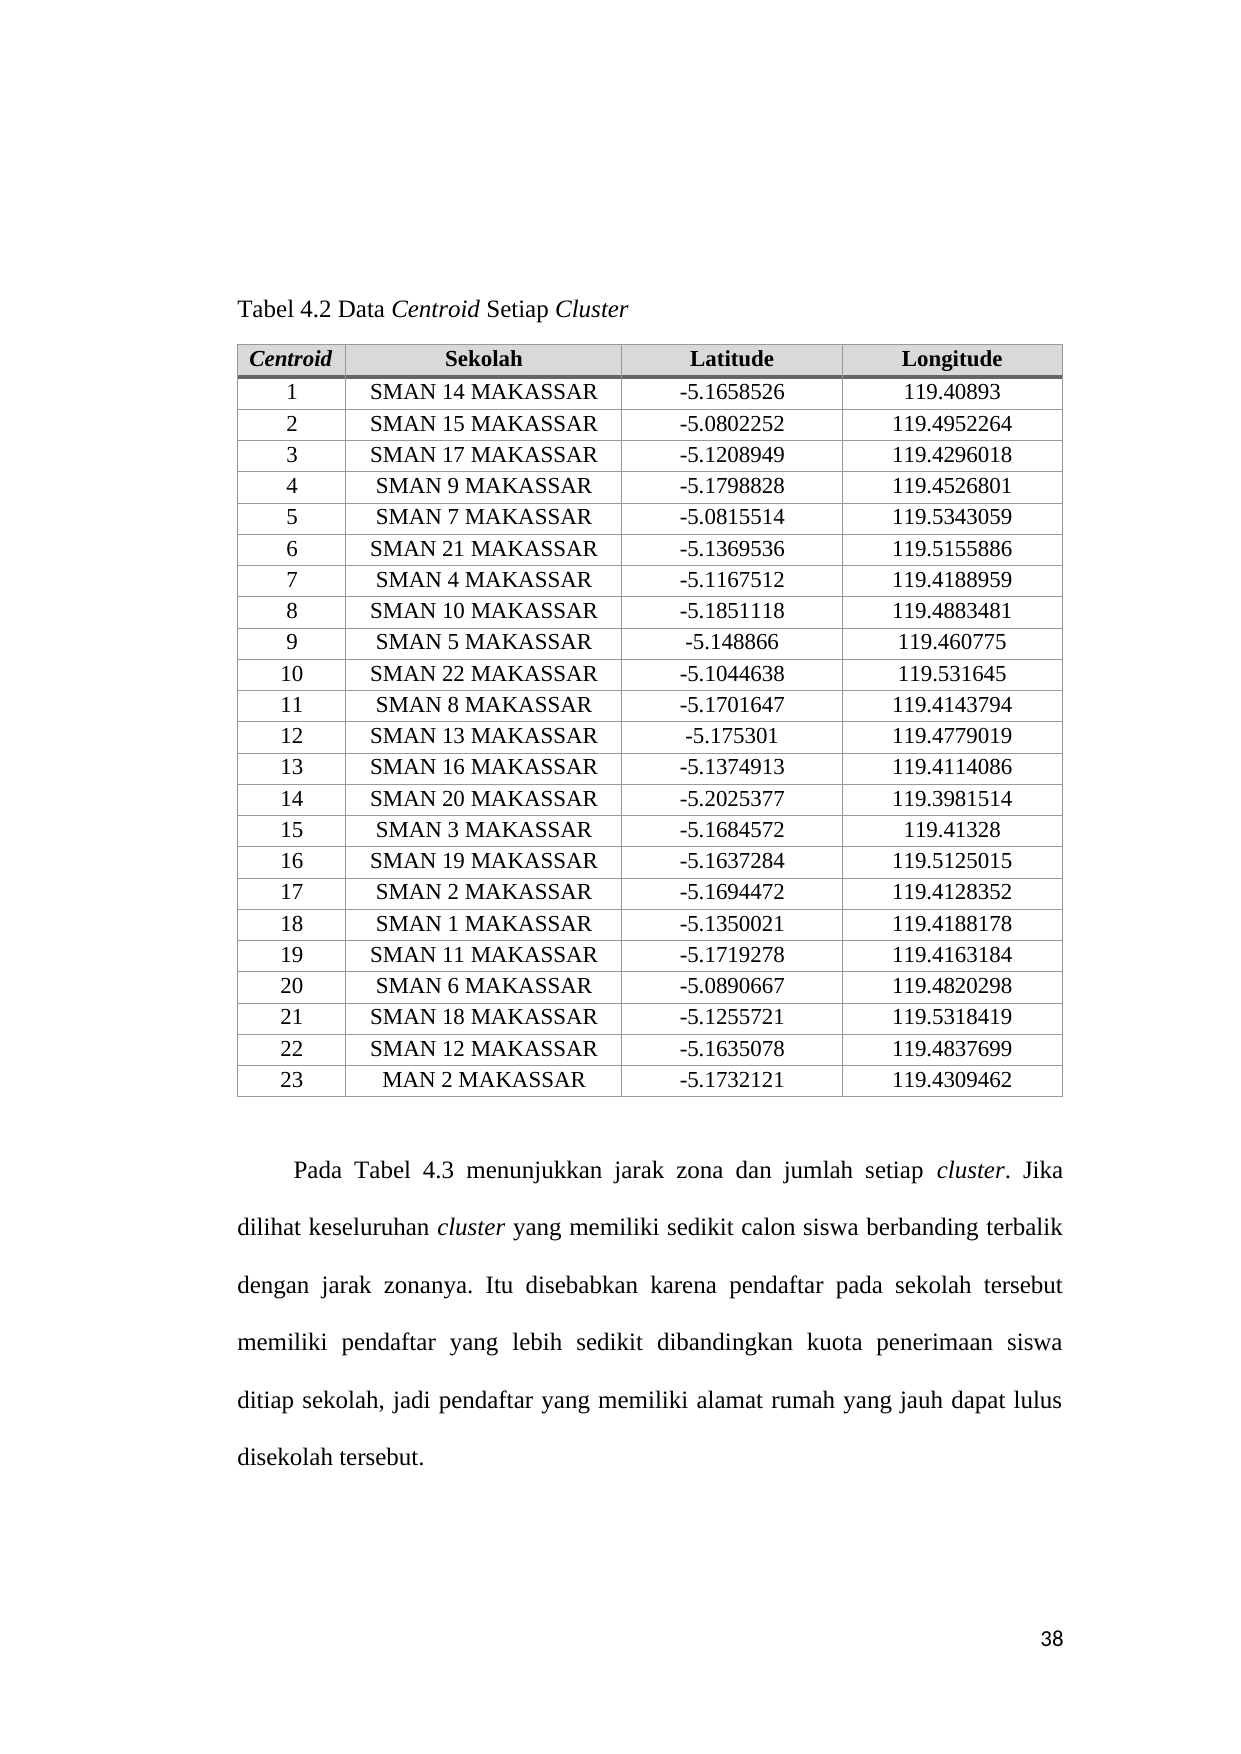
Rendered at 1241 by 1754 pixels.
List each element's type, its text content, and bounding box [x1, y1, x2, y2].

table_cell 119.531645 [843, 660, 1062, 690]
table_cell 119.40893 [843, 379, 1062, 409]
table_cell 20 [238, 972, 345, 1002]
table_header Longitude [843, 345, 1062, 375]
text Pada Tabel 4.3 menunjukkan jarak zona dan jumlah setiap cluster. Jika dilihat keseluruhan cluster yang memiliki sedikit calon siswa berbanding terbalik dengan jarak zonanya. Itu disebabkan karena pendaftar pada sekolah tersebut memiliki pendaftar yang lebih sedikit dibandingkan kuota penerimaan siswa ditiap sekolah, jadi pendaftar yang memiliki alamat rumah yang jauh dapat lulus disekolah tersebut. [237, 1155, 1063, 1471]
table_cell 119.4837699 [843, 1035, 1062, 1065]
table_cell SMAN 12 MAKASSAR [346, 1035, 621, 1065]
table_cell 10 [238, 660, 345, 690]
table_cell 4 [238, 472, 345, 502]
table_cell -5.0802252 [622, 410, 842, 440]
table_cell 15 [238, 816, 345, 846]
table_cell SMAN 11 MAKASSAR [346, 941, 621, 971]
table_cell -5.2025377 [622, 785, 842, 815]
table_cell -5.1167512 [622, 566, 842, 596]
table_cell SMAN 9 MAKASSAR [346, 472, 621, 502]
table_cell MAN 2 MAKASSAR [346, 1066, 621, 1096]
table_cell 1 [238, 379, 345, 409]
table_cell 11 [238, 691, 345, 721]
table_cell SMAN 14 MAKASSAR [346, 379, 621, 409]
table_cell 21 [238, 1004, 345, 1034]
table_cell -5.1635078 [622, 1035, 842, 1065]
table_cell 119.4526801 [843, 472, 1062, 502]
table_cell 7 [238, 566, 345, 596]
table_cell 2 [238, 410, 345, 440]
table_cell SMAN 2 MAKASSAR [346, 879, 621, 909]
table_cell SMAN 15 MAKASSAR [346, 410, 621, 440]
table_cell 19 [238, 941, 345, 971]
table_cell SMAN 19 MAKASSAR [346, 847, 621, 877]
table_cell 9 [238, 629, 345, 659]
table_cell 119.4779019 [843, 722, 1062, 752]
table_cell SMAN 7 MAKASSAR [346, 504, 621, 534]
table_cell SMAN 13 MAKASSAR [346, 722, 621, 752]
table_cell -5.175301 [622, 722, 842, 752]
table_cell 119.4128352 [843, 879, 1062, 909]
table_cell -5.1208949 [622, 441, 842, 471]
table_cell 16 [238, 847, 345, 877]
table_cell -5.1637284 [622, 847, 842, 877]
table_cell -5.1851118 [622, 597, 842, 627]
text Tabel 4.2 Data Centroid Setiap Cluster [237, 294, 1063, 323]
table_cell -5.1694472 [622, 879, 842, 909]
table_cell 8 [238, 597, 345, 627]
table_cell 119.5125015 [843, 847, 1062, 877]
table_cell -5.1732121 [622, 1066, 842, 1096]
table_cell 119.460775 [843, 629, 1062, 659]
table_cell SMAN 5 MAKASSAR [346, 629, 621, 659]
table_cell 22 [238, 1035, 345, 1065]
table_cell -5.1701647 [622, 691, 842, 721]
table_cell 119.41328 [843, 816, 1062, 846]
table_cell SMAN 10 MAKASSAR [346, 597, 621, 627]
table_cell -5.1719278 [622, 941, 842, 971]
table_cell -5.1255721 [622, 1004, 842, 1034]
table_cell SMAN 8 MAKASSAR [346, 691, 621, 721]
table_cell -5.1798828 [622, 472, 842, 502]
table_cell 119.4883481 [843, 597, 1062, 627]
table_cell -5.1369536 [622, 535, 842, 565]
table_cell 119.4952264 [843, 410, 1062, 440]
table_cell SMAN 3 MAKASSAR [346, 816, 621, 846]
table_cell SMAN 17 MAKASSAR [346, 441, 621, 471]
table_cell 5 [238, 504, 345, 534]
table_cell SMAN 16 MAKASSAR [346, 754, 621, 784]
table_cell 119.3981514 [843, 785, 1062, 815]
table_cell 119.4143794 [843, 691, 1062, 721]
table_cell 119.5155886 [843, 535, 1062, 565]
table_cell -5.1684572 [622, 816, 842, 846]
table_cell 119.4188959 [843, 566, 1062, 596]
table_cell SMAN 4 MAKASSAR [346, 566, 621, 596]
table_cell 119.4820298 [843, 972, 1062, 1002]
table_cell 119.4309462 [843, 1066, 1062, 1096]
table_cell 18 [238, 910, 345, 940]
table_cell 17 [238, 879, 345, 909]
table_cell SMAN 18 MAKASSAR [346, 1004, 621, 1034]
table_cell -5.0890667 [622, 972, 842, 1002]
table_cell SMAN 6 MAKASSAR [346, 972, 621, 1002]
table_cell 119.4296018 [843, 441, 1062, 471]
table_cell 119.4188178 [843, 910, 1062, 940]
table_cell 6 [238, 535, 345, 565]
table_cell 119.4163184 [843, 941, 1062, 971]
table_header Centroid [238, 345, 345, 375]
table_cell SMAN 1 MAKASSAR [346, 910, 621, 940]
table_cell 3 [238, 441, 345, 471]
table_cell 12 [238, 722, 345, 752]
table_header Sekolah [346, 345, 621, 375]
table_cell SMAN 20 MAKASSAR [346, 785, 621, 815]
table_cell -5.1658526 [622, 379, 842, 409]
table_cell -5.0815514 [622, 504, 842, 534]
table_cell SMAN 21 MAKASSAR [346, 535, 621, 565]
table_cell 119.5318419 [843, 1004, 1062, 1034]
table_cell -5.148866 [622, 629, 842, 659]
table_cell 23 [238, 1066, 345, 1096]
table_cell 13 [238, 754, 345, 784]
table_cell -5.1374913 [622, 754, 842, 784]
table_cell 14 [238, 785, 345, 815]
table_cell -5.1044638 [622, 660, 842, 690]
table_cell 119.5343059 [843, 504, 1062, 534]
table_cell SMAN 22 MAKASSAR [346, 660, 621, 690]
table_cell -5.1350021 [622, 910, 842, 940]
table_header Latitude [622, 345, 842, 375]
table_cell 119.4114086 [843, 754, 1062, 784]
